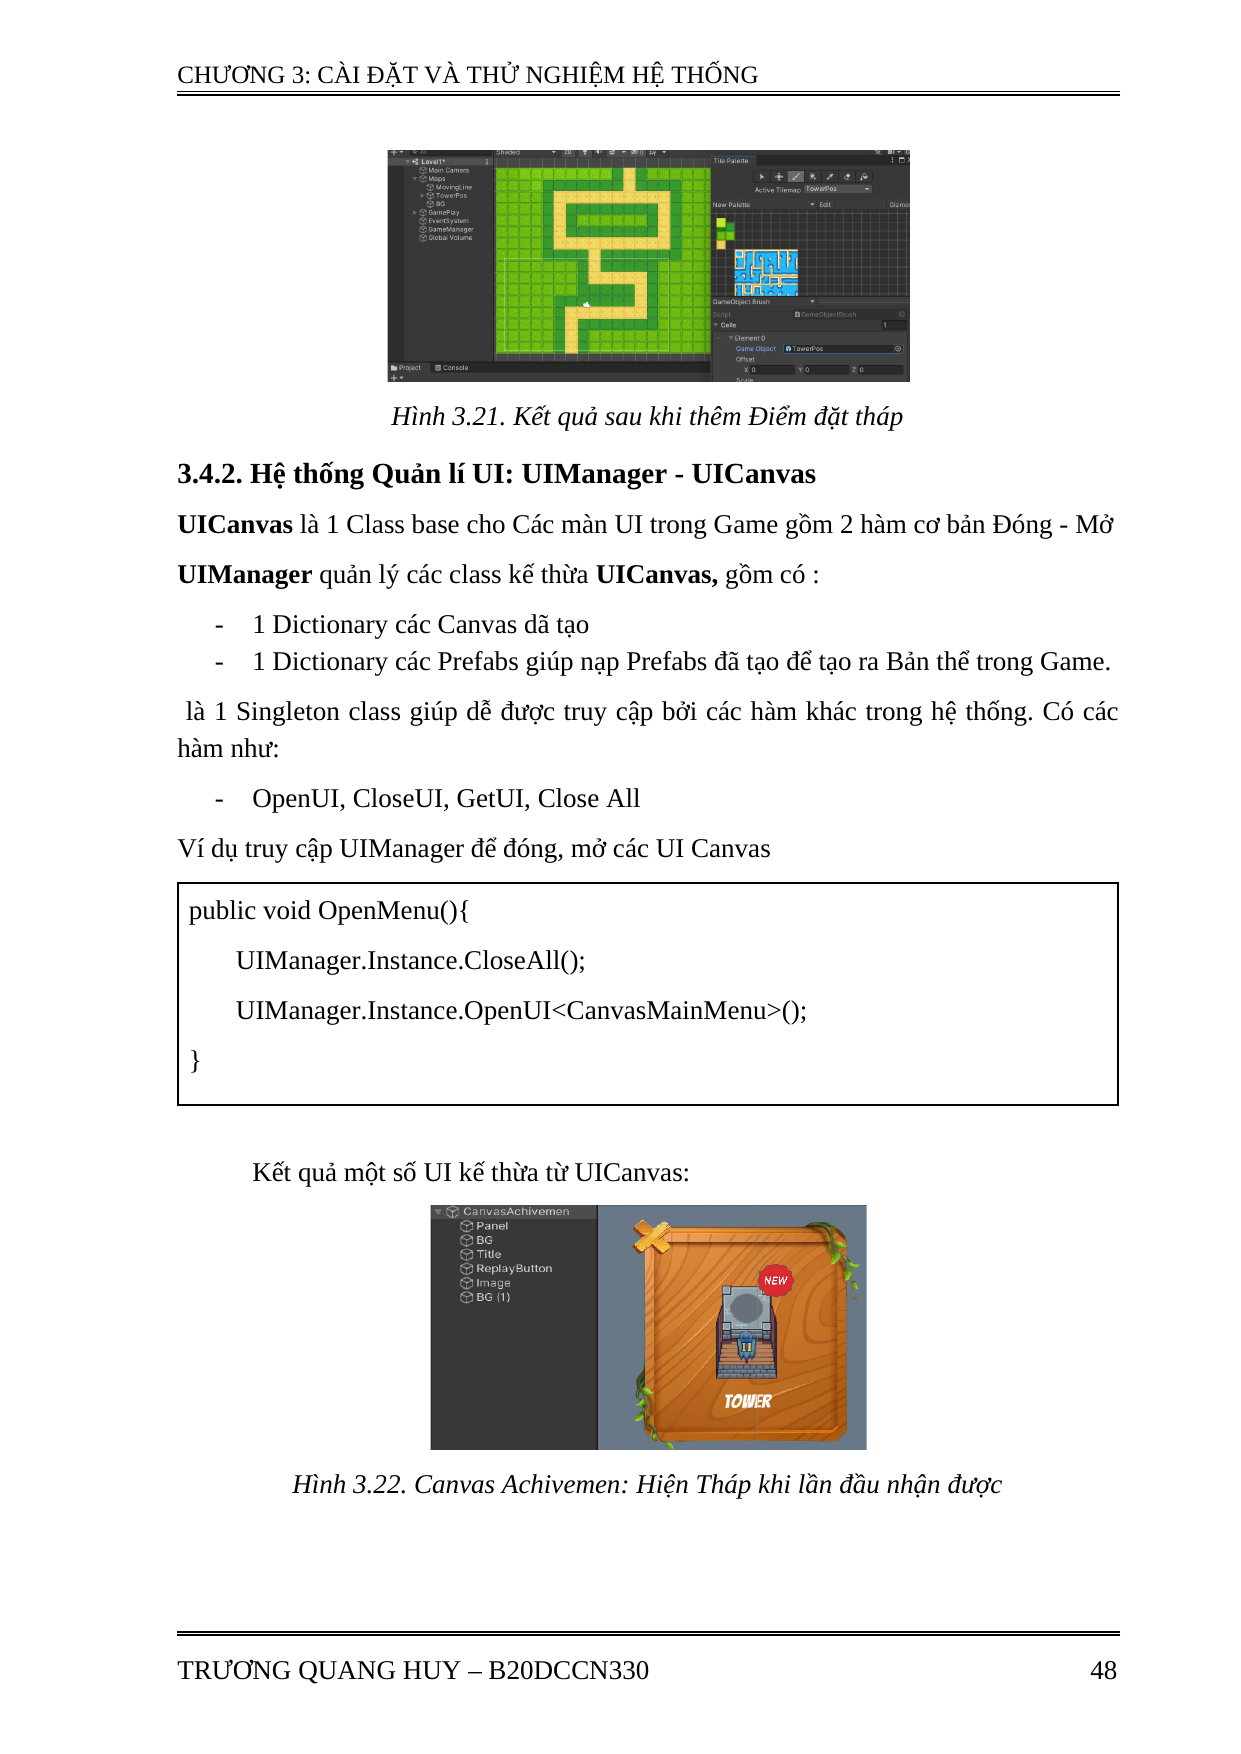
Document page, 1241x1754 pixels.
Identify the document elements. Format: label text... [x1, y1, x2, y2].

list OpenUI, CloseUI, GetUI, Close All [214, 782, 1120, 813]
text Kết quả một số UI kế thừa từ UICanvas: [177, 1156, 1120, 1187]
subtitle Hình 3.21. Kết quả sau khi thêm Điểm đặt tháp [177, 400, 1120, 431]
picture [430, 1205, 867, 1450]
table_header public void OpenMenu(){ UIManager.Instance.CloseAll(); UIManager.Instance.OpenUI<CanvasMainMenu>(); } [179, 884, 1117, 1104]
text UIManager quản lý các class kế thừa UICanvas, gồm có : [177, 558, 1120, 589]
list 1 Dictionary các Canvas dã tạo [214, 608, 1120, 639]
text UICanvas là 1 Class base cho Các màn UI trong Game gồm 2 hàm cơ bản Đóng - Mở [177, 509, 1120, 540]
subtitle Hình 3.22. Canvas Achivemen: Hiện Tháp khi lần đầu nhận được [177, 1468, 1120, 1499]
text Ví dụ truy cập UIManager để đóng, mở các UI Canvas [177, 832, 1120, 863]
text là 1 Singleton class giúp dễ được truy cập bởi các hàm khác trong hệ thống. Có các hàm như: [177, 695, 1120, 764]
list 1 Dictionary các Prefabs giúp nạp Prefabs đã tạo để tạo ra Bản thể trong Game. [214, 646, 1120, 677]
picture [387, 150, 910, 382]
subtitle 3.4.2. Hệ thống Quản lí UI: UIManager - UICanvas [177, 456, 1120, 489]
